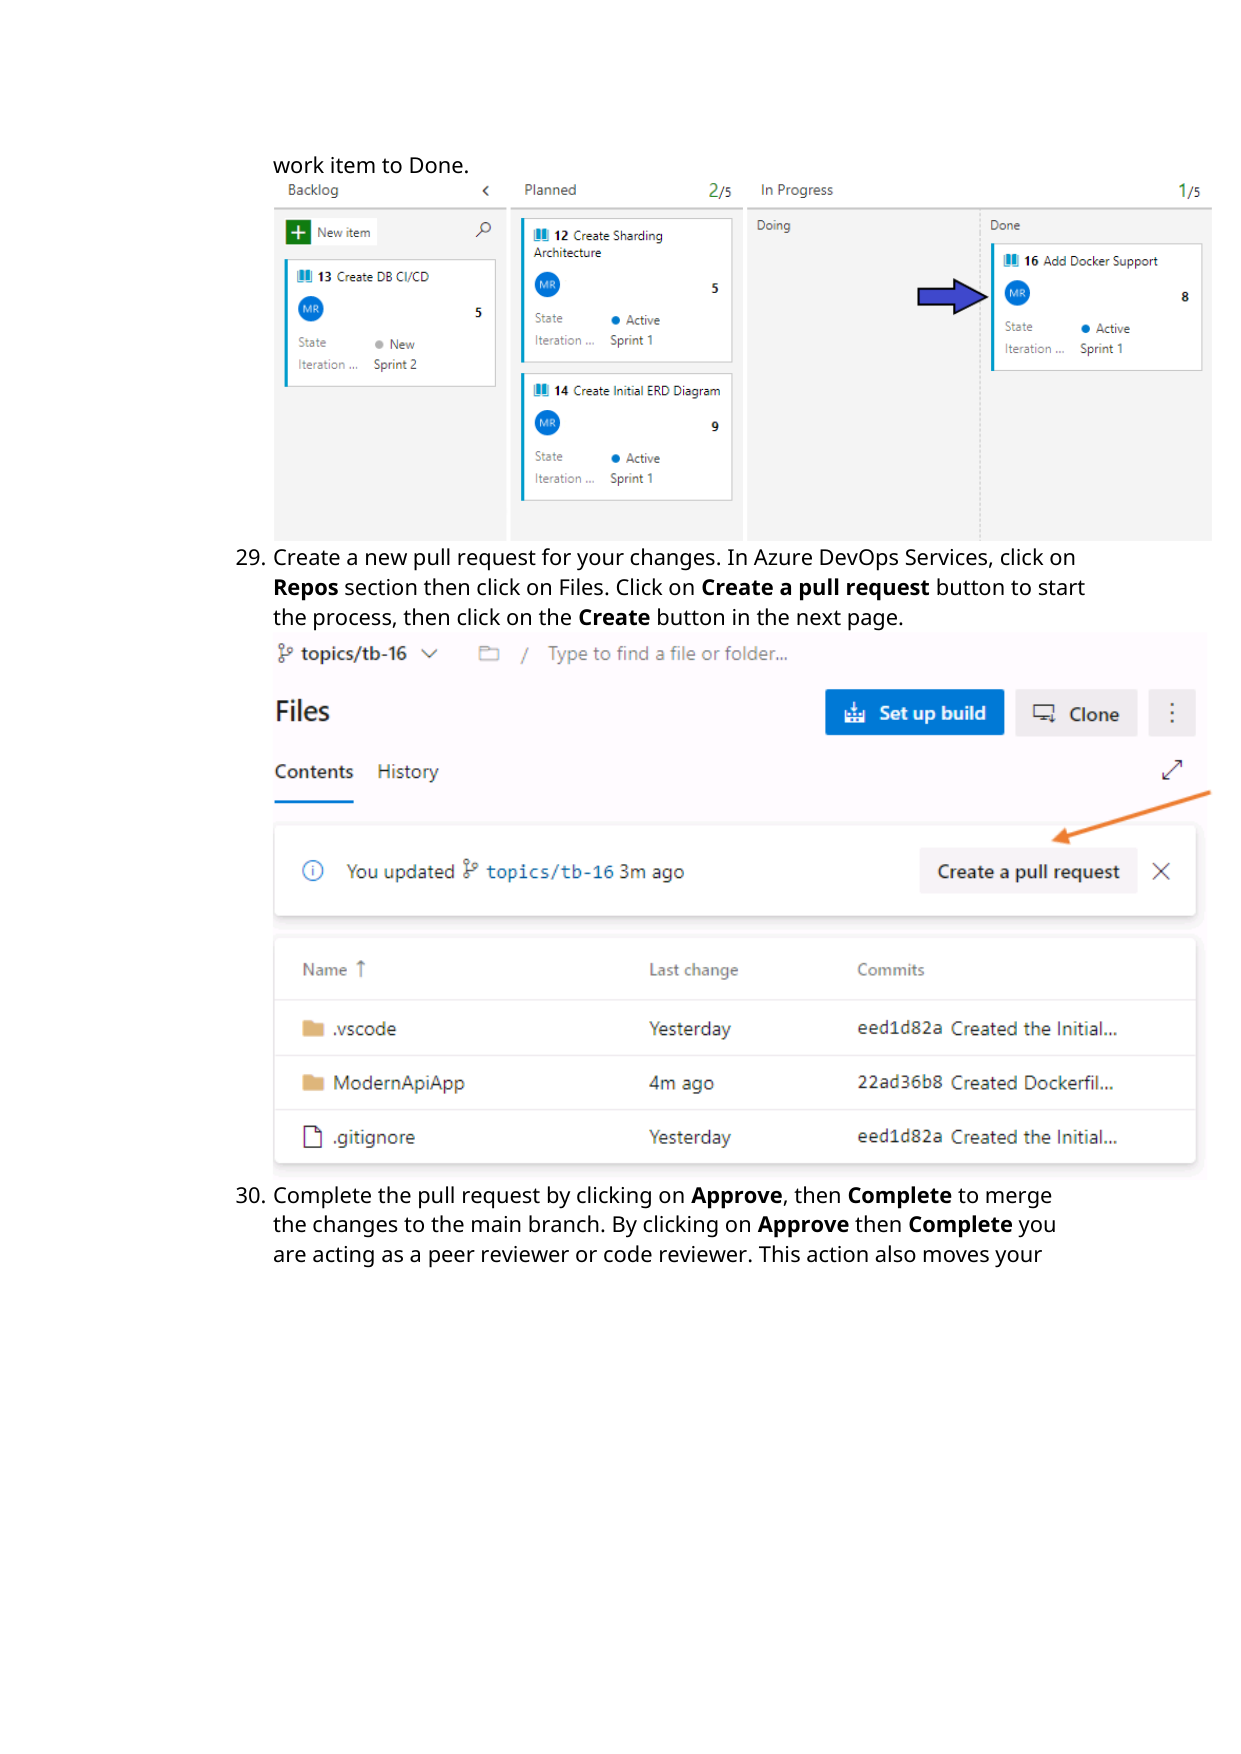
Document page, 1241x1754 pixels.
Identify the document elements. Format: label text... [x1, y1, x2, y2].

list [235, 1179, 1090, 1269]
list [235, 150, 1090, 542]
picture [272, 179, 1214, 543]
picture [272, 631, 1214, 1180]
